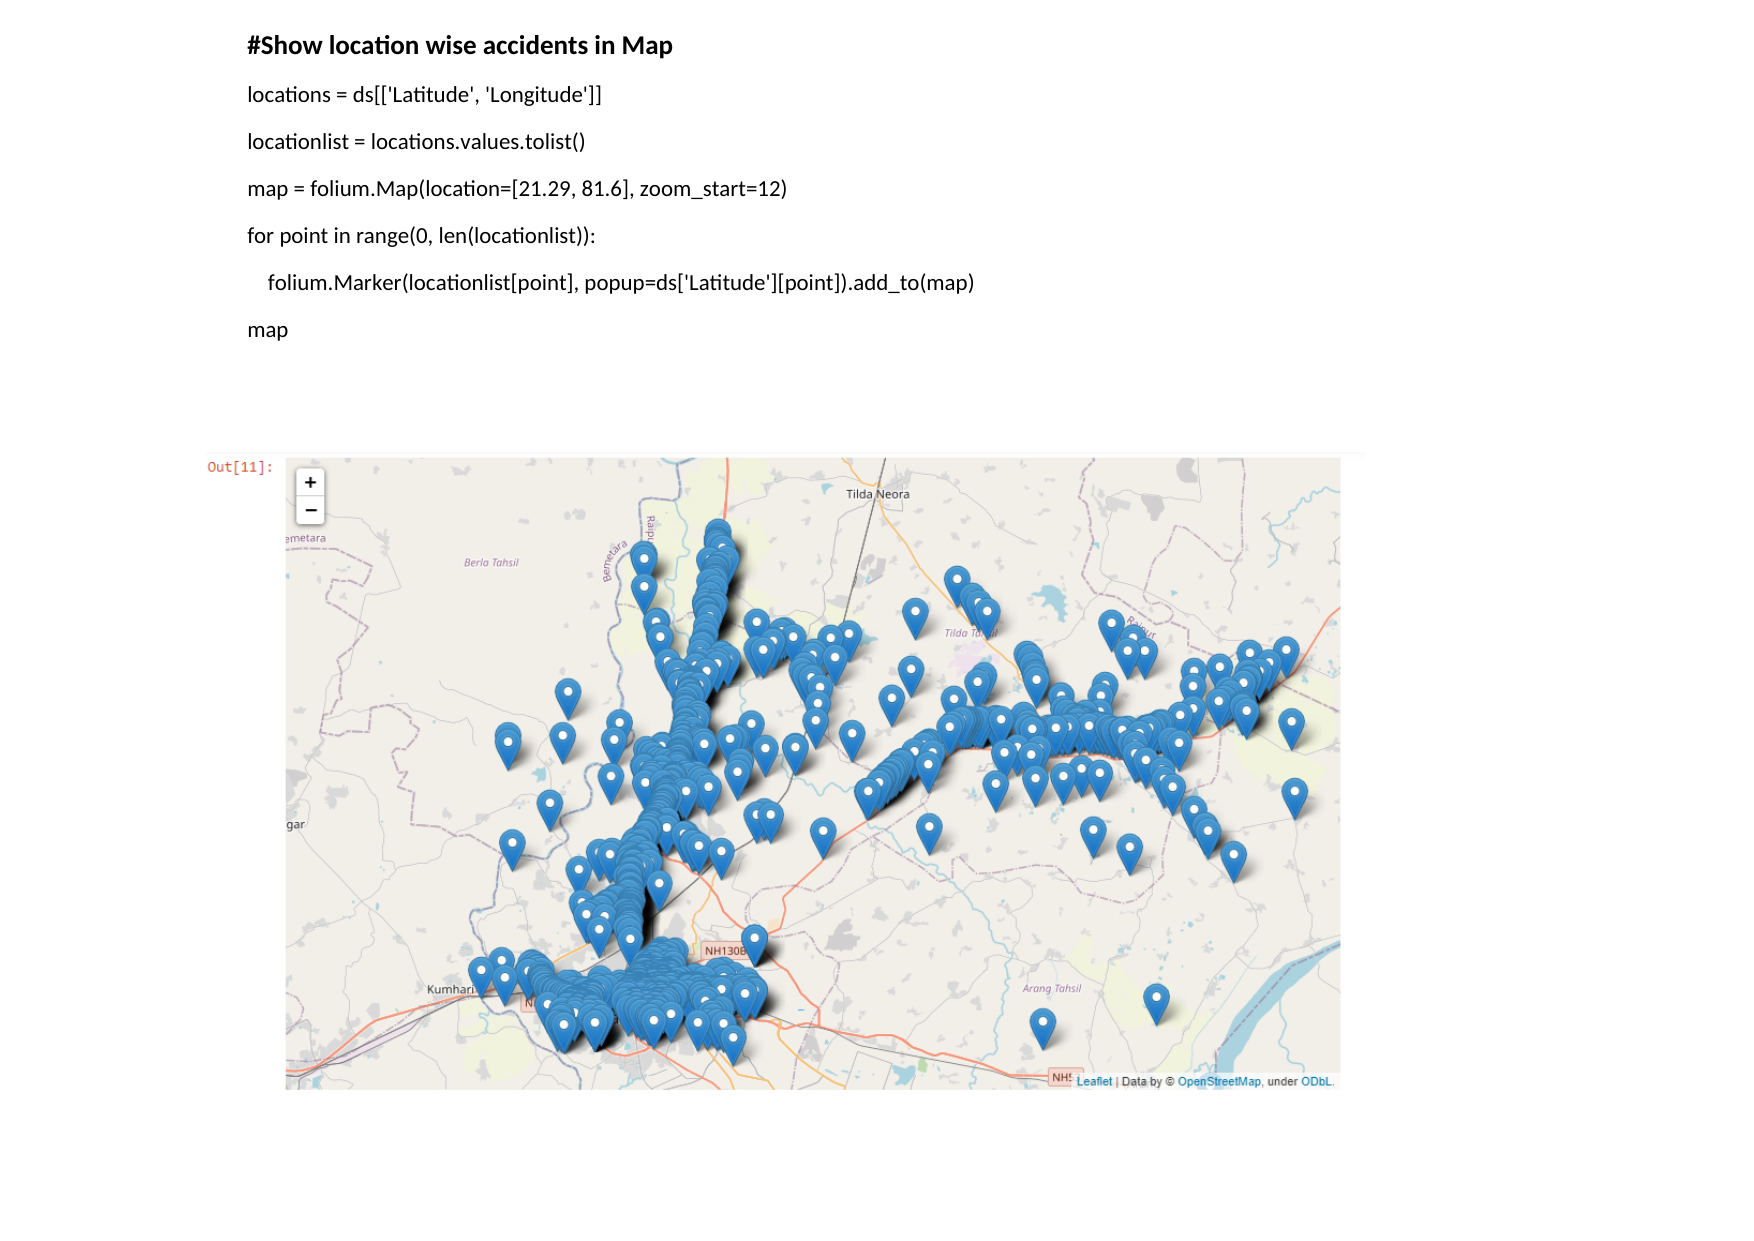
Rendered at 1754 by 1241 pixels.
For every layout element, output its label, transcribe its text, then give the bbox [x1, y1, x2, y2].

text locations = ds[['Latitude', 'Longitude']] [247, 80, 1716, 108]
text for point in range(0, len(locationlist)): [247, 221, 1716, 249]
picture [206, 452, 1365, 1098]
text folium.Marker(locationlist[point], popup=ds['Latitude'][point]).add_to(map) [247, 268, 1716, 296]
text locationlist = locations.values.tolist() [247, 127, 1716, 155]
text map = folium.Map(location=[21.29, 81.6], zoom_start=12) [247, 174, 1716, 202]
text #Show location wise accidents in Map [247, 28, 1716, 61]
text map [247, 315, 1716, 343]
